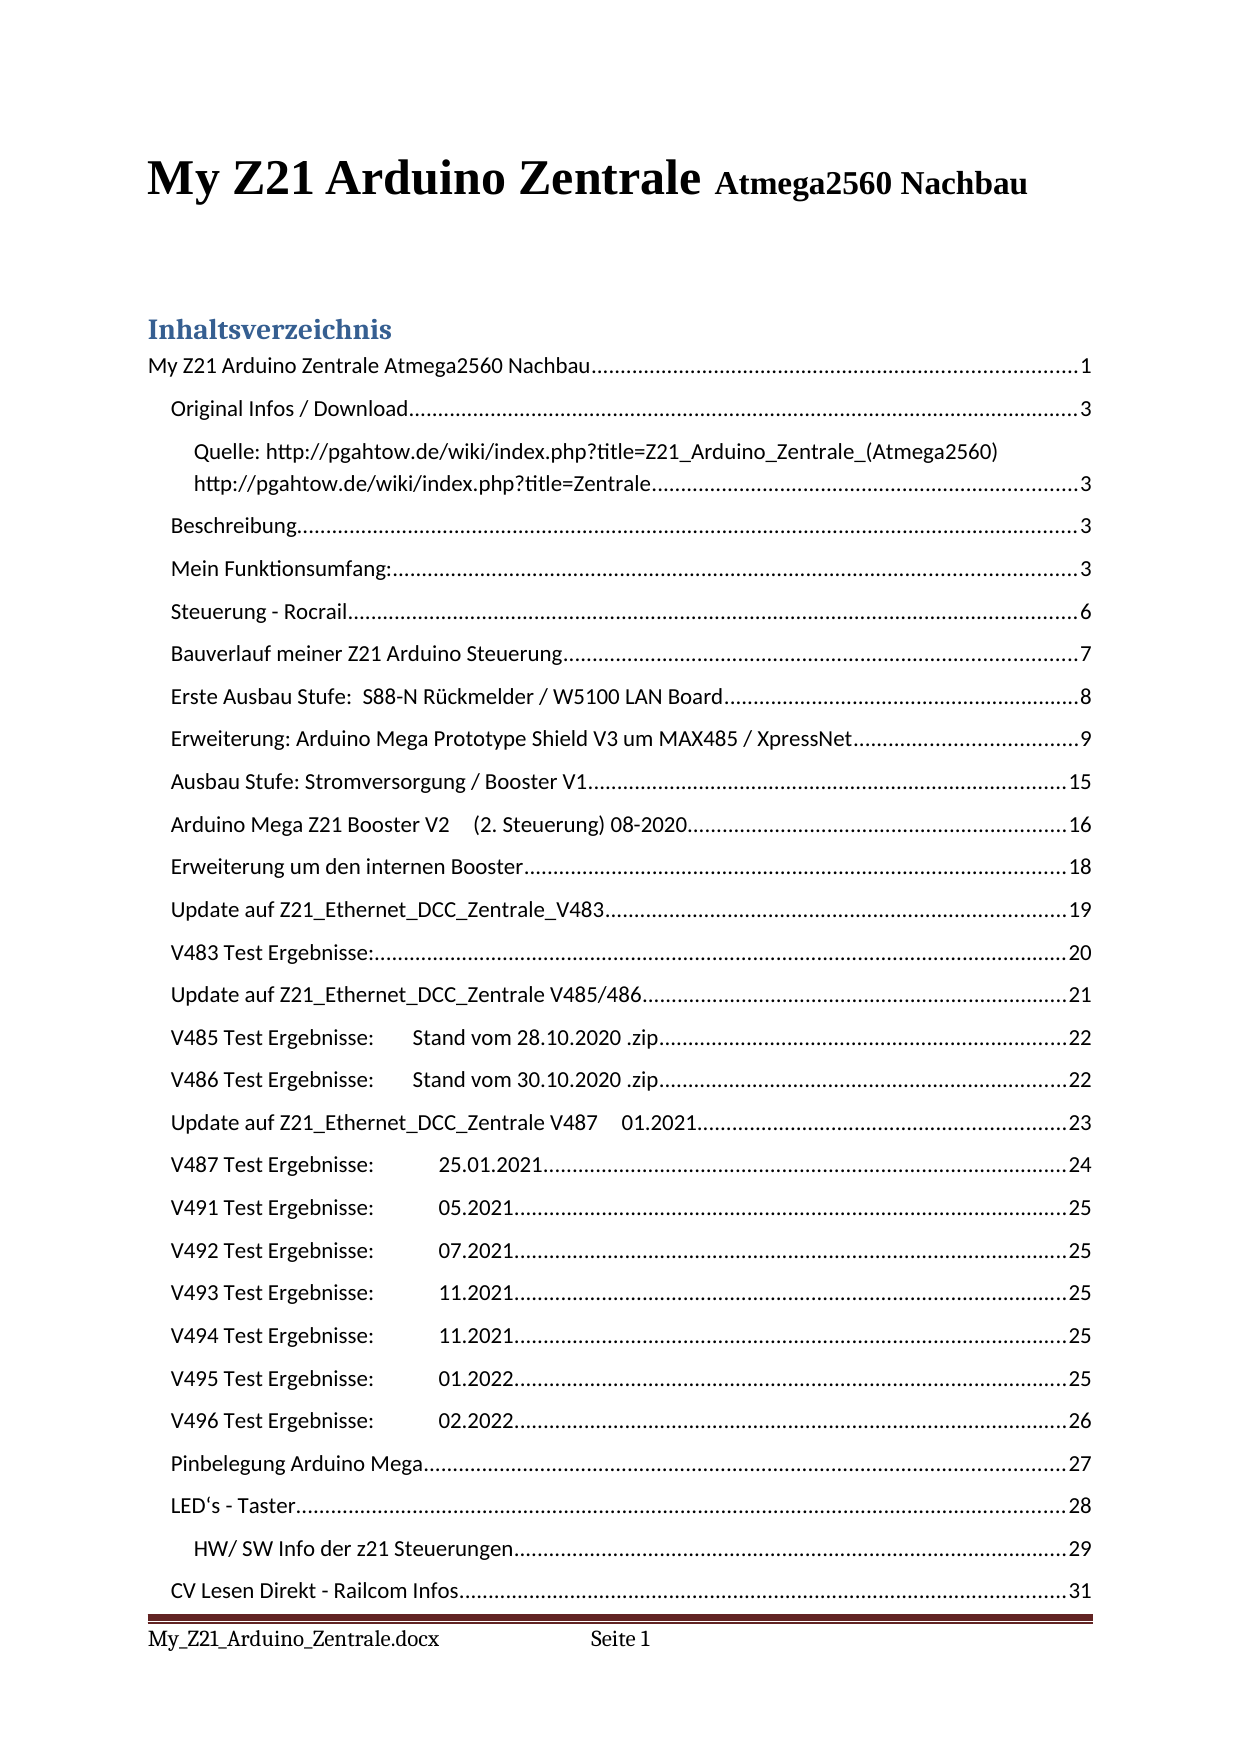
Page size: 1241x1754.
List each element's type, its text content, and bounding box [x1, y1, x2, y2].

subtitle My Z21 Arduino Zentrale Atmega2560 Nachbau [148, 148, 1093, 205]
